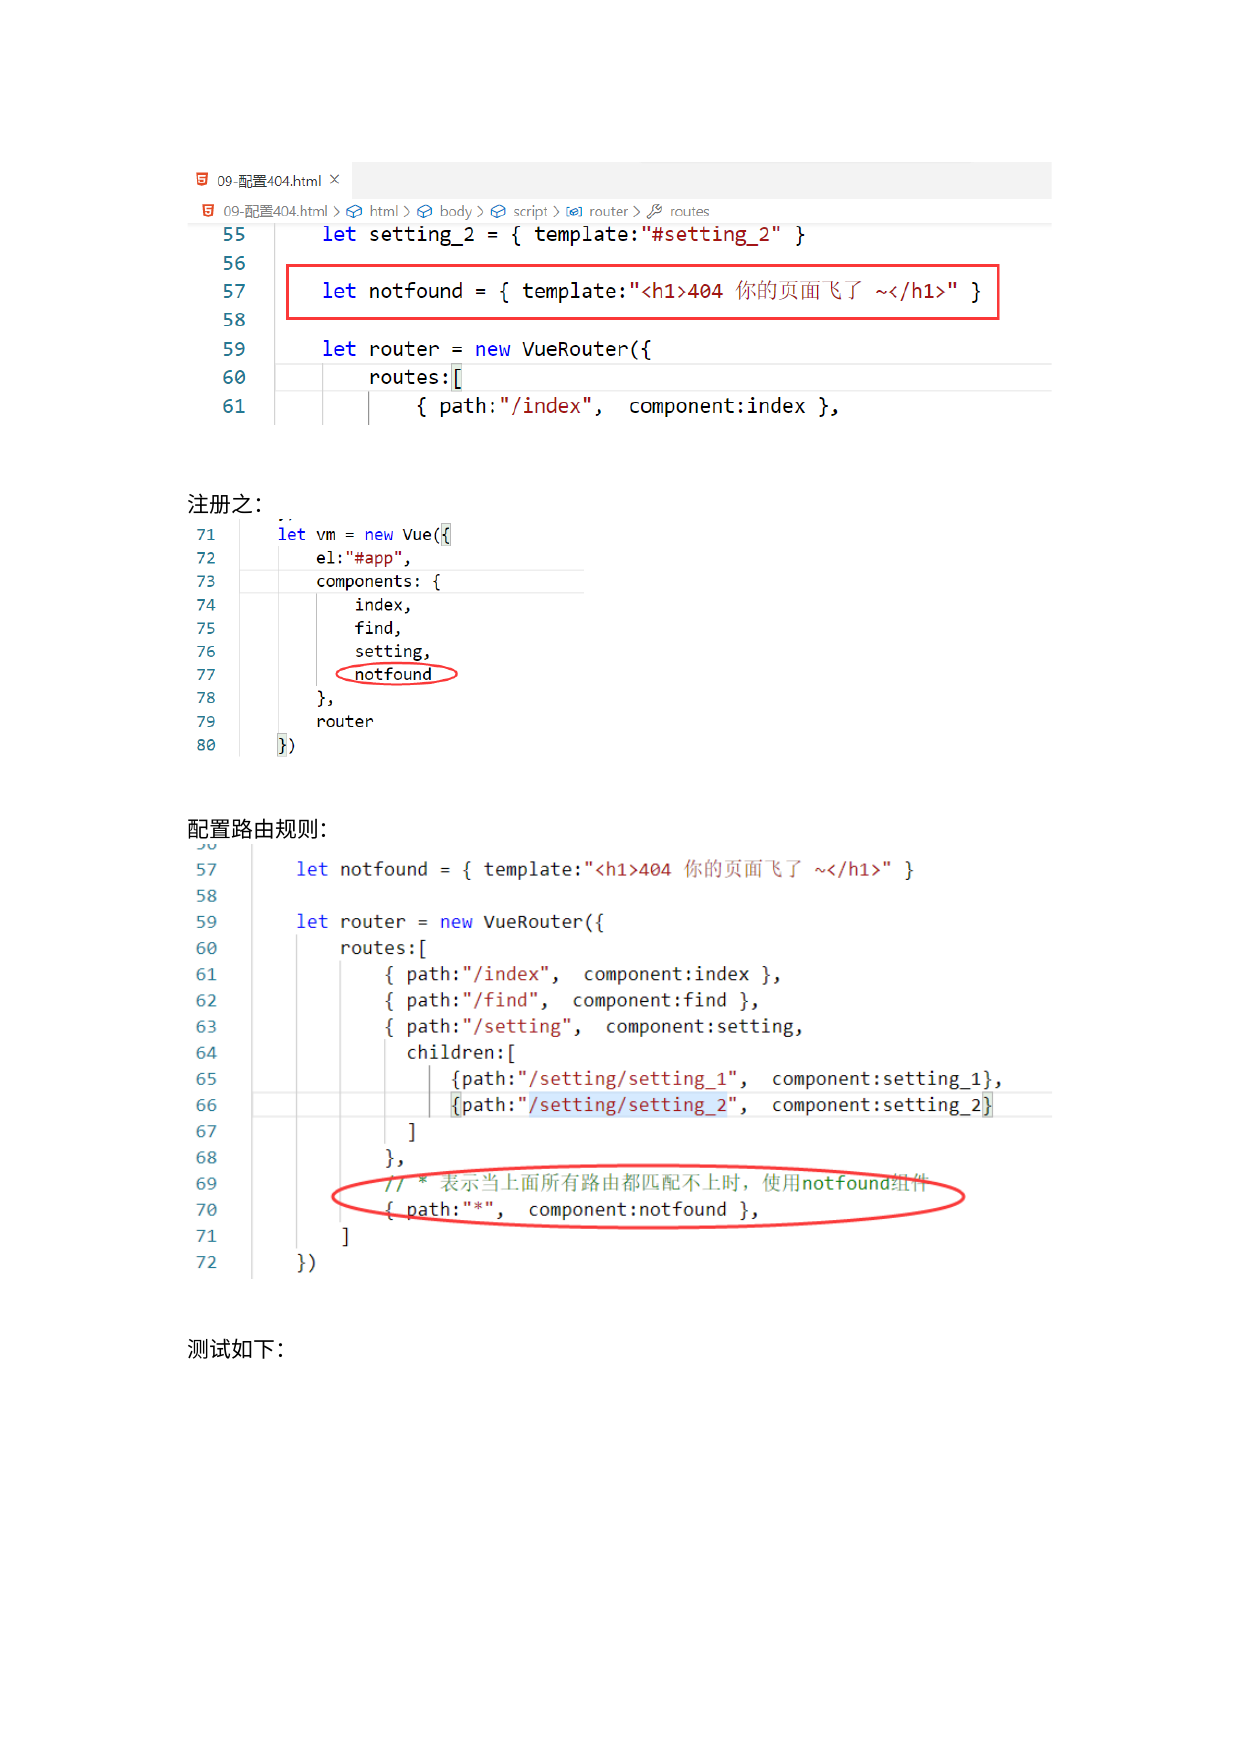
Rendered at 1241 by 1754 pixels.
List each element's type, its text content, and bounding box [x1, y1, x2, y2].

list 测试如下： [187, 1332, 1053, 1364]
list 配置路由规则： [187, 812, 1053, 844]
picture [187, 519, 584, 759]
picture [187, 844, 1053, 1279]
picture [187, 162, 1052, 425]
list 注册之： [187, 487, 1053, 519]
